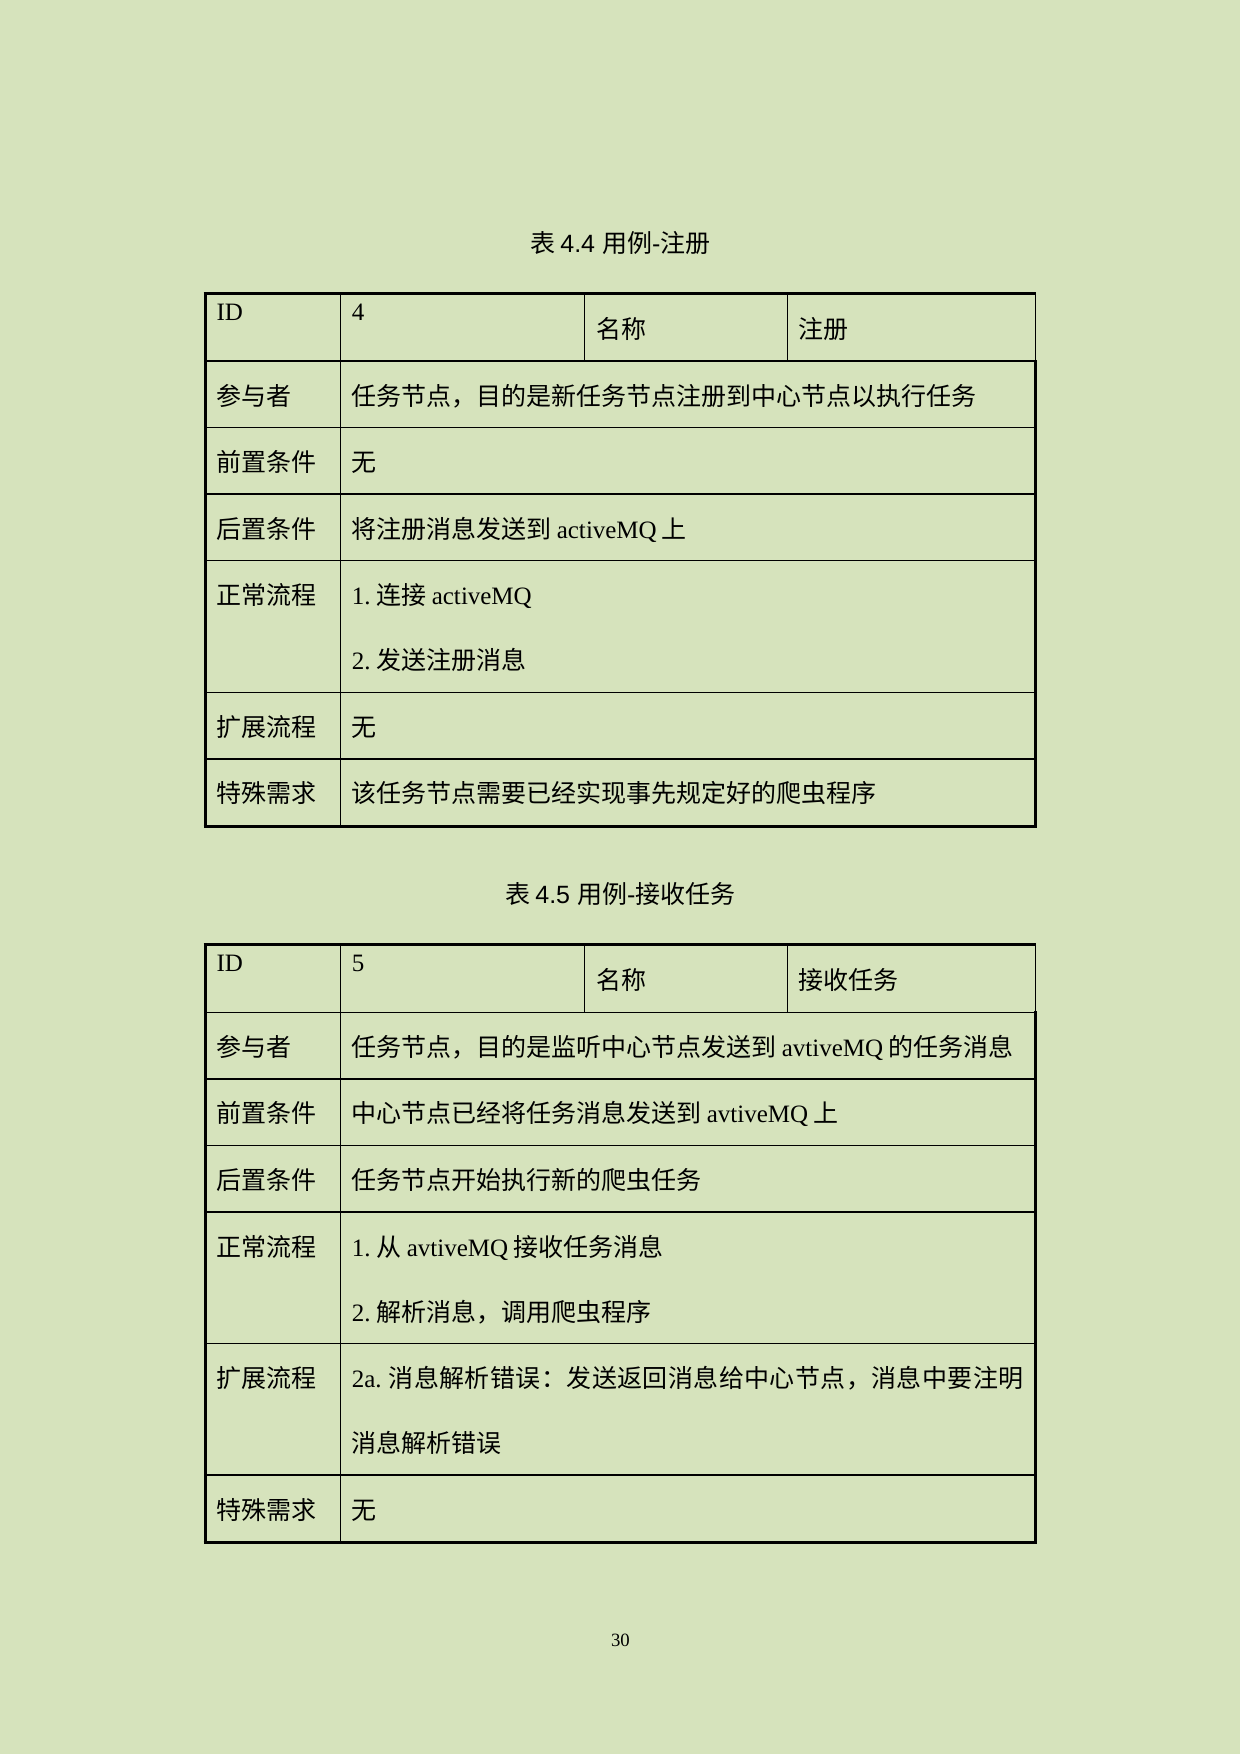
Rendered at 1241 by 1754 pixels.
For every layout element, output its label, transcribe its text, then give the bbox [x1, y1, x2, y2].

table_cell 中心节点已经将任务消息发送到avtiveMQ上 [341, 1080, 1034, 1144]
table_cell 扩展流程 [207, 693, 340, 758]
table_cell 1. 连接activeMQ 2. 发送注册消息 [341, 561, 1034, 691]
table_cell 将注册消息发送到activeMQ上 [341, 495, 1034, 560]
table_cell 特殊需求 [207, 760, 340, 824]
table_header ID [207, 946, 340, 1011]
table_cell 扩展流程 [207, 1344, 340, 1474]
table_cell 后置条件 [207, 1146, 340, 1211]
table_cell 参与者 [207, 362, 340, 427]
table_cell 无 [341, 428, 1034, 493]
text 表4.5 用例-接收任务 [187, 860, 1053, 925]
table_header 名称 [585, 295, 787, 360]
table_cell 该任务节点需要已经实现事先规定好的爬虫程序 [341, 760, 1034, 824]
table_cell 前置条件 [207, 1080, 340, 1144]
text 表4.4 用例-注册 [187, 209, 1053, 274]
table_cell 任务节点，目的是监听中心节点发送到avtiveMQ的任务消息 [341, 1013, 1034, 1078]
table_cell 任务节点开始执行新的爬虫任务 [341, 1146, 1034, 1211]
table_header 名称 [585, 946, 787, 1011]
table_header ID [207, 295, 340, 360]
table_cell 参与者 [207, 1013, 340, 1078]
table_cell 后置条件 [207, 495, 340, 560]
table_header 4 [341, 295, 584, 360]
table_header 接收任务 [788, 946, 1035, 1011]
table_cell 无 [341, 1476, 1034, 1541]
table_cell 2a. 消息解析错误：发送返回消息给中心节点，消息中要注明消息解析错误 [341, 1344, 1034, 1474]
table_header 注册 [788, 295, 1035, 360]
table_cell 无 [341, 693, 1034, 758]
table_header 5 [341, 946, 584, 1011]
table_cell 正常流程 [207, 561, 340, 691]
table_cell 任务节点，目的是新任务节点注册到中心节点以执行任务 [341, 362, 1034, 427]
table_cell 正常流程 [207, 1213, 340, 1343]
table_cell 1. 从avtiveMQ接收任务消息 2. 解析消息，调用爬虫程序 [341, 1213, 1034, 1343]
table_cell 特殊需求 [207, 1476, 340, 1541]
table_cell 前置条件 [207, 428, 340, 493]
